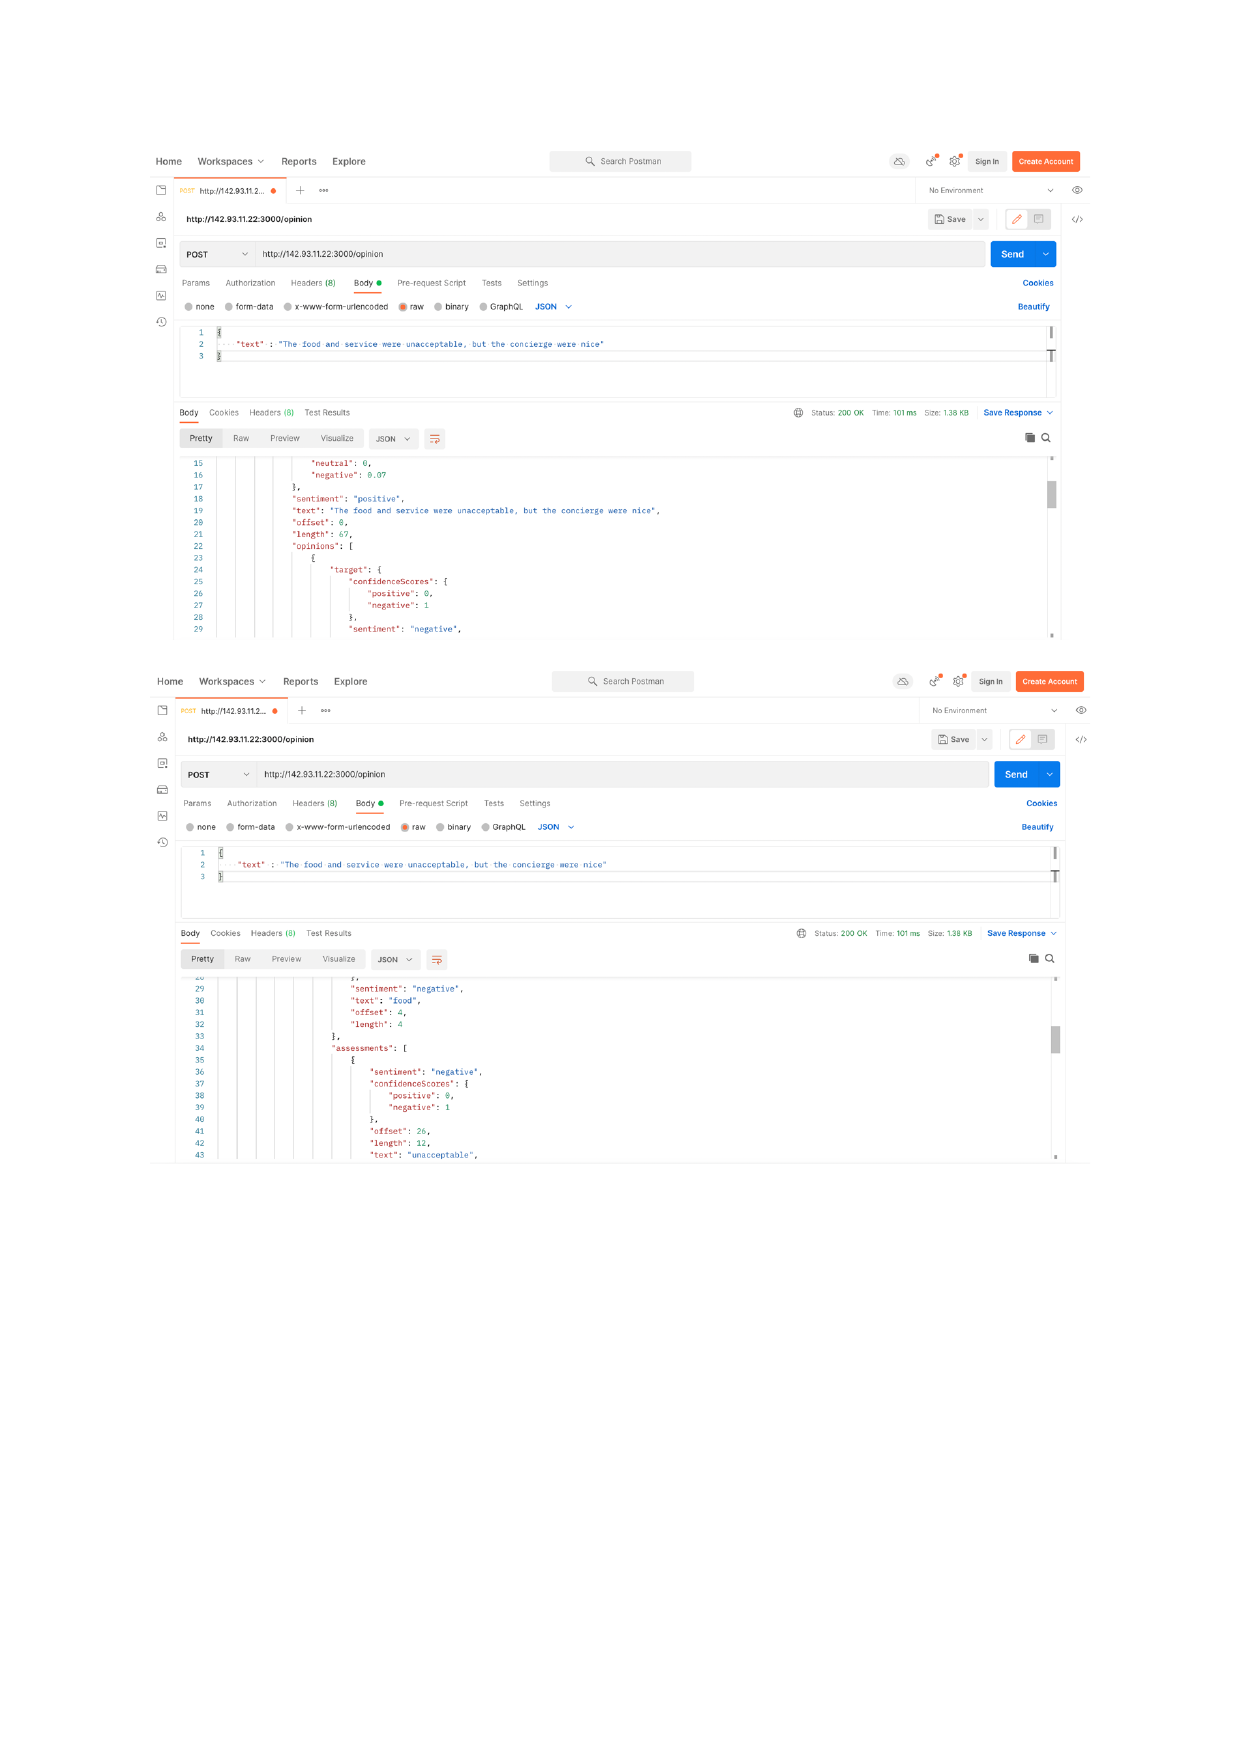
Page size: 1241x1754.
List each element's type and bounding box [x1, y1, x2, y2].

picture [150, 150, 1091, 640]
picture [150, 670, 1091, 1164]
